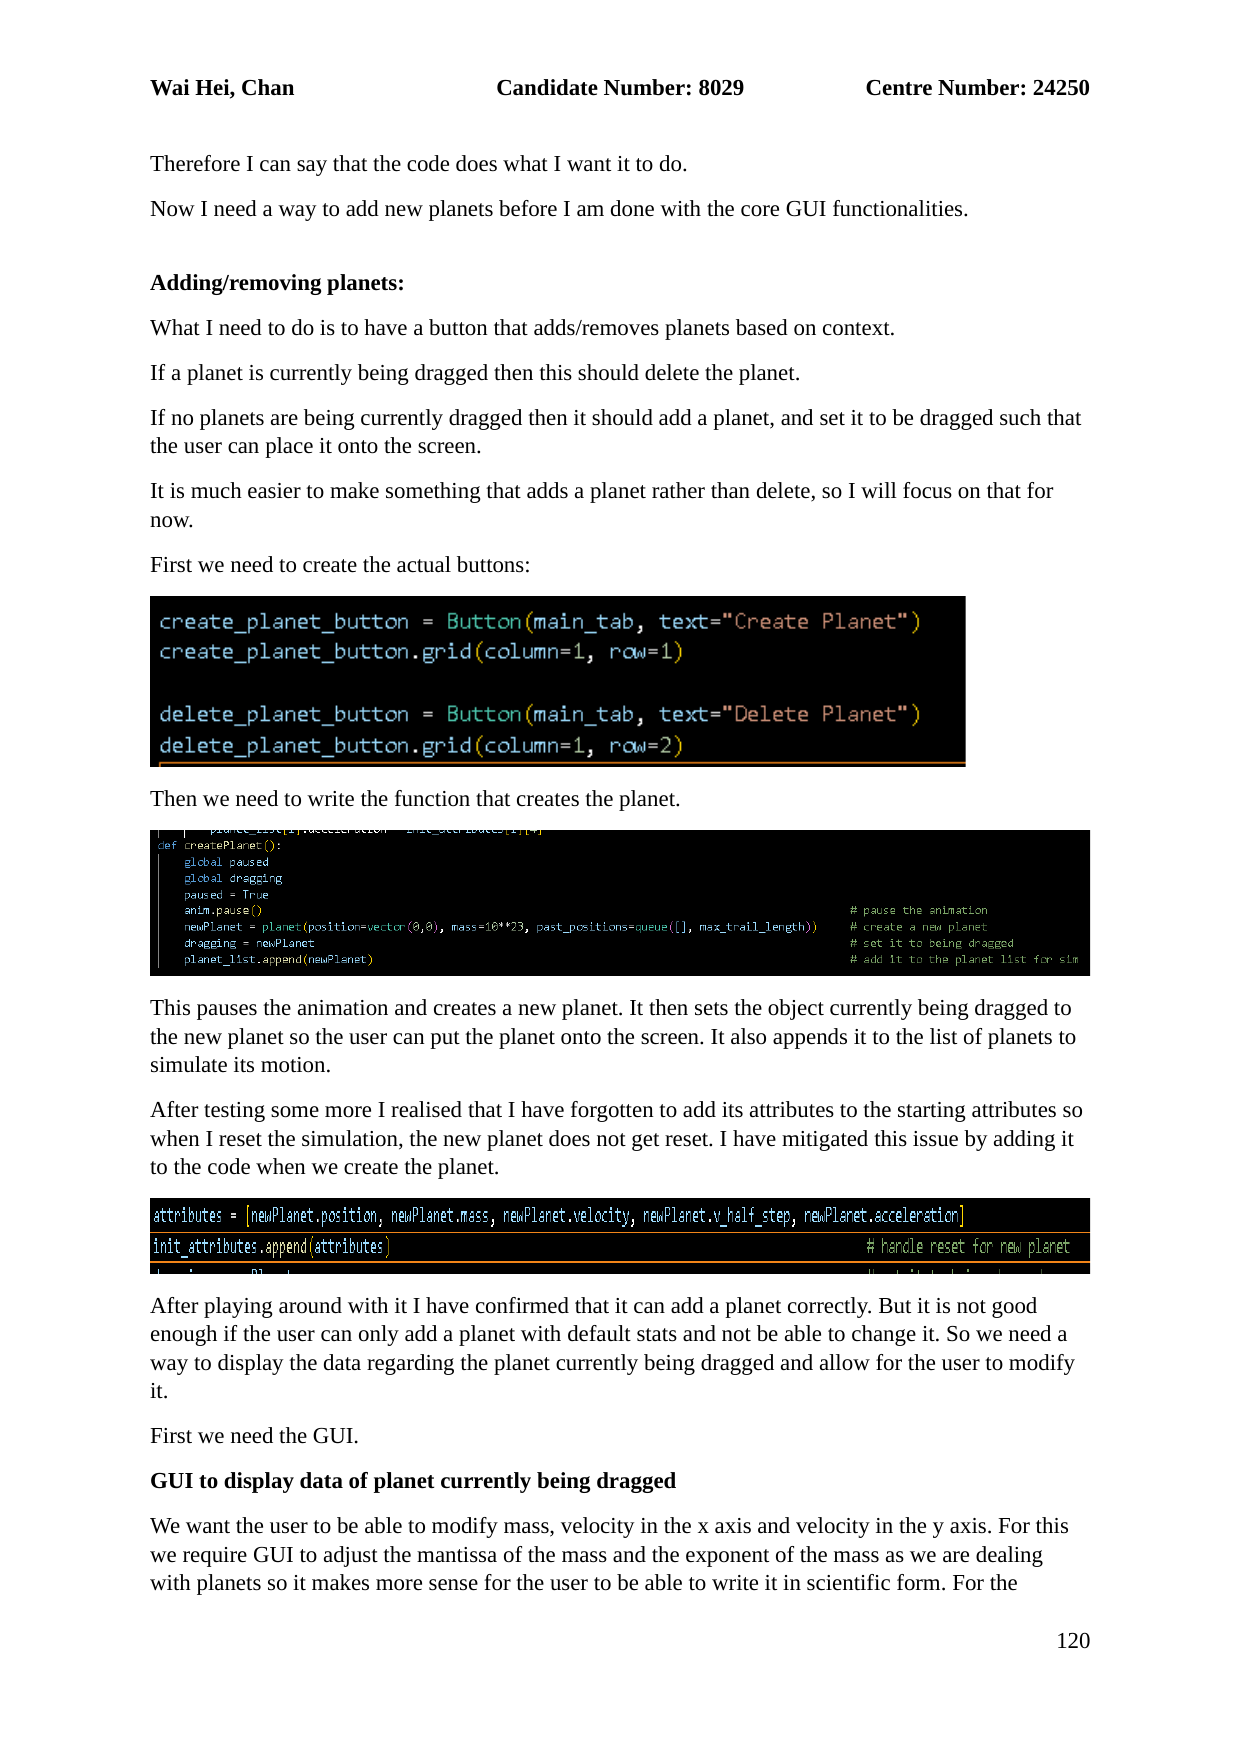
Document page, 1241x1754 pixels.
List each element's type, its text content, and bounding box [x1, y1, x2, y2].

text First we need to create the actual buttons: [150, 551, 1090, 577]
text If no planets are being currently dragged then it should add a planet, and set it to be dragged such that the user can place it onto the screen. [150, 404, 1090, 459]
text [150, 1513, 1090, 1596]
text What I need to do is to have a button that adds/removes planets based on context. [150, 314, 1090, 340]
text Therefore I can say that the code does what I want it to do. [150, 150, 1090, 176]
text This pauses the animation and creates a new planet. It then sets the object currently being dragged to the new planet so the user can put the planet onto the screen. It also appends it to the list of planets to simulate its motion. [150, 994, 1090, 1077]
picture [150, 830, 1091, 976]
text It is much easier to make something that adds a planet rather than delete, so I will focus on that for now. [150, 477, 1090, 532]
text If a planet is currently being dragged then this should delete the planet. [150, 359, 1090, 385]
picture [150, 1198, 1091, 1274]
text GUI to display data of planet currently being dragged [150, 1467, 1090, 1494]
text After testing some more I realised that I have forgotten to add its attributes to the starting attributes so when I reset the simulation, the new planet does not get reset. I have mitigated this issue by adding it to the code when we create the planet. [150, 1096, 1090, 1179]
text After playing around with it I have confirmed that it can add a planet correctly. But it is not good enough if the user can only add a planet with default stats and not be able to change it. So we need a way to display the data regarding the planet currently being dragged and allow for the user to modify it. [150, 1292, 1090, 1404]
text Then we need to write the function that creates the planet. [150, 785, 1090, 812]
picture [150, 596, 966, 767]
text First we need the GUI. [150, 1422, 1090, 1449]
text Adding/removing planets: [150, 269, 1090, 295]
text Now I need a way to add new planets before I am done with the core GUI functionalities. [150, 195, 1090, 250]
